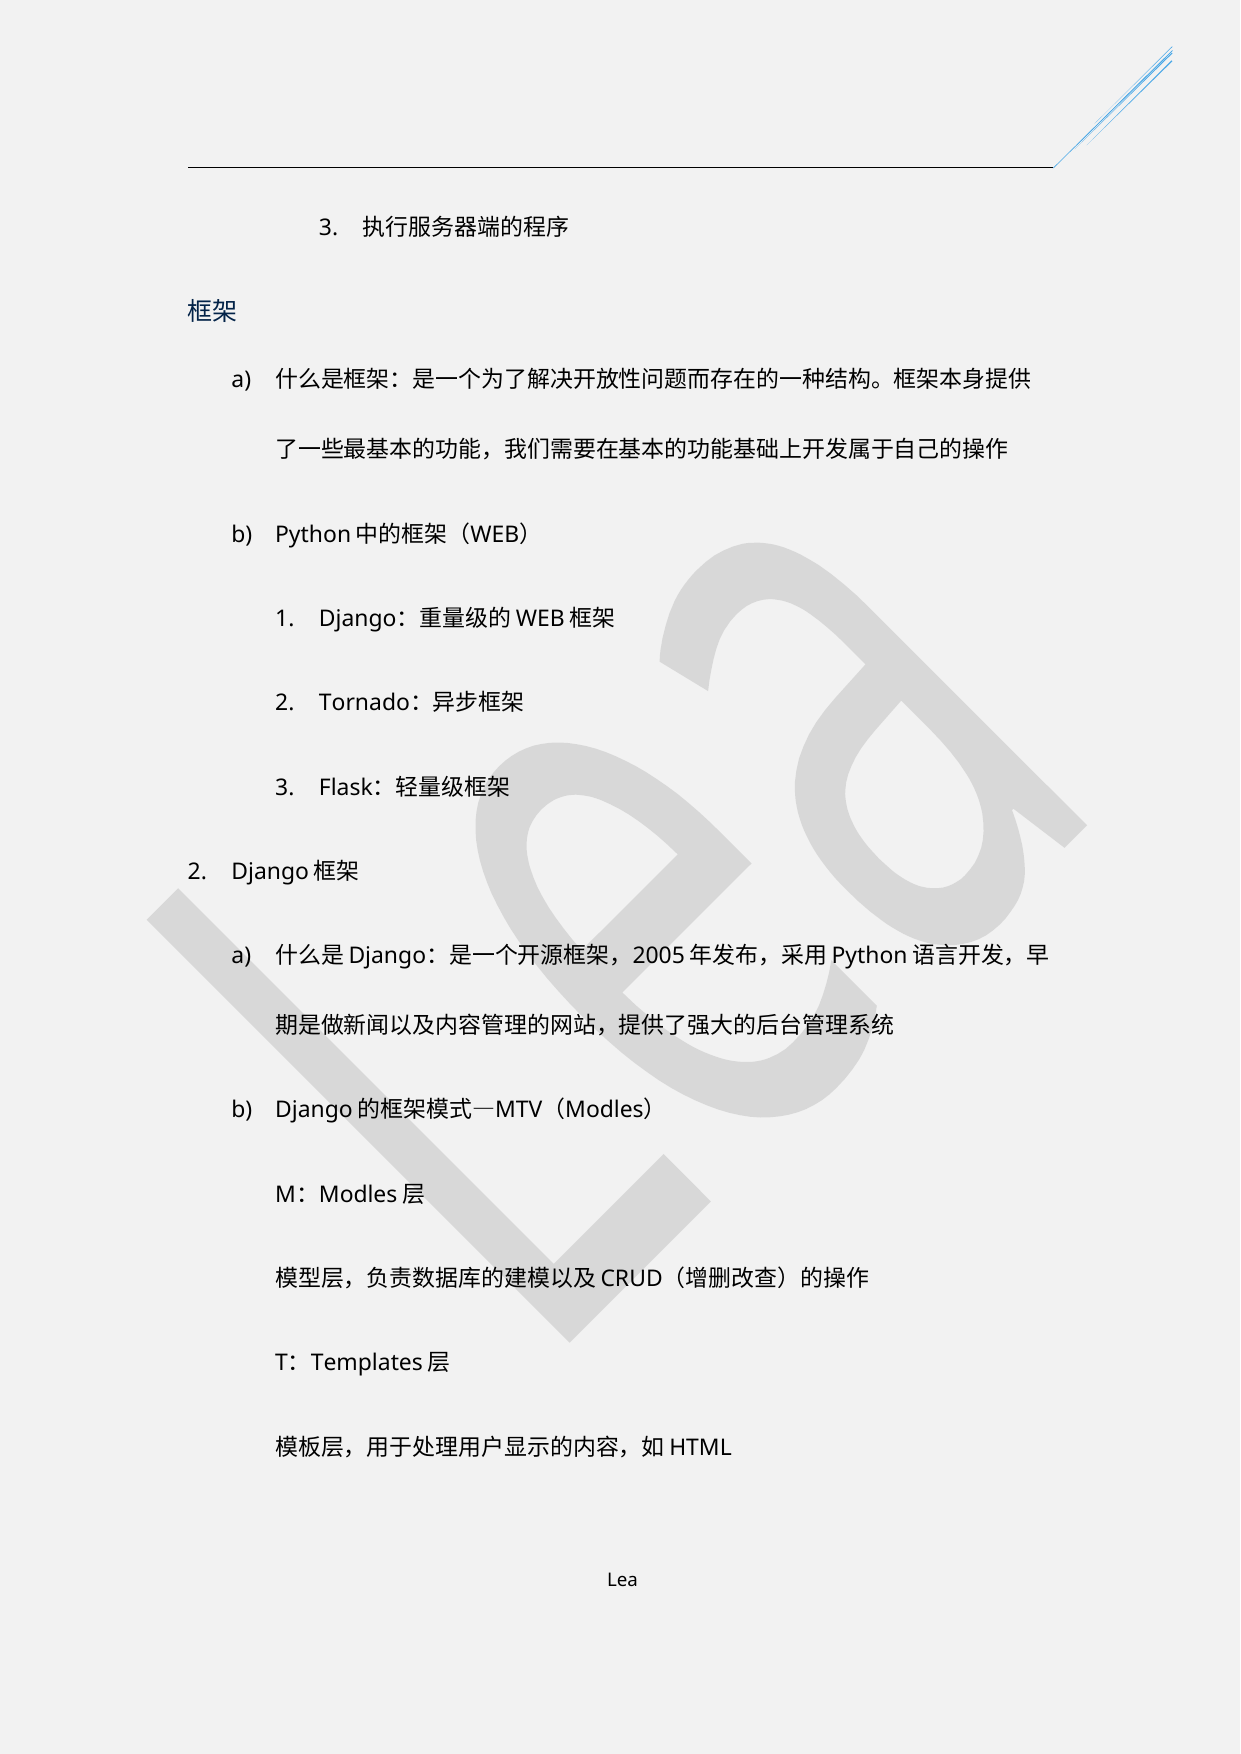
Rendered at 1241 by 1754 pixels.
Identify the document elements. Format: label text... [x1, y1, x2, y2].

subtitle 框架 [187, 277, 1053, 342]
list Tornado：异步框架 [275, 668, 1053, 733]
list 执行服务器端的程序 [319, 193, 1053, 258]
list Python中的框架（WEB） [231, 500, 1053, 565]
list 模板层，用于处理用户显示的内容，如HTML [275, 1412, 1053, 1477]
list Django的框架模式—MTV（Modles） [231, 1075, 1053, 1140]
list T：Templates层 [275, 1328, 1053, 1393]
list Flask：轻量级框架 [275, 752, 1053, 817]
list 模型层，负责数据库的建模以及CRUD（增删改查）的操作 [275, 1244, 1053, 1309]
list M：Modles层 [275, 1160, 1053, 1225]
list 语法： [1082, 46, 1173, 143]
list Django框架 [187, 837, 1053, 902]
list 什么是框架：是一个为了解决开放性问题而存在的一种结构。框架本身提供了一些最基本的功能，我们需要在基本的功能基础上开发属于自己的操作 [231, 345, 1053, 480]
list 什么是Django：是一个开源框架，2005年发布，采用Python语言开发，早期是做新闻以及内容管理的网站，提供了强大的后台管理系统 [231, 921, 1053, 1056]
list Django：重量级的WEB框架 [275, 584, 1053, 649]
